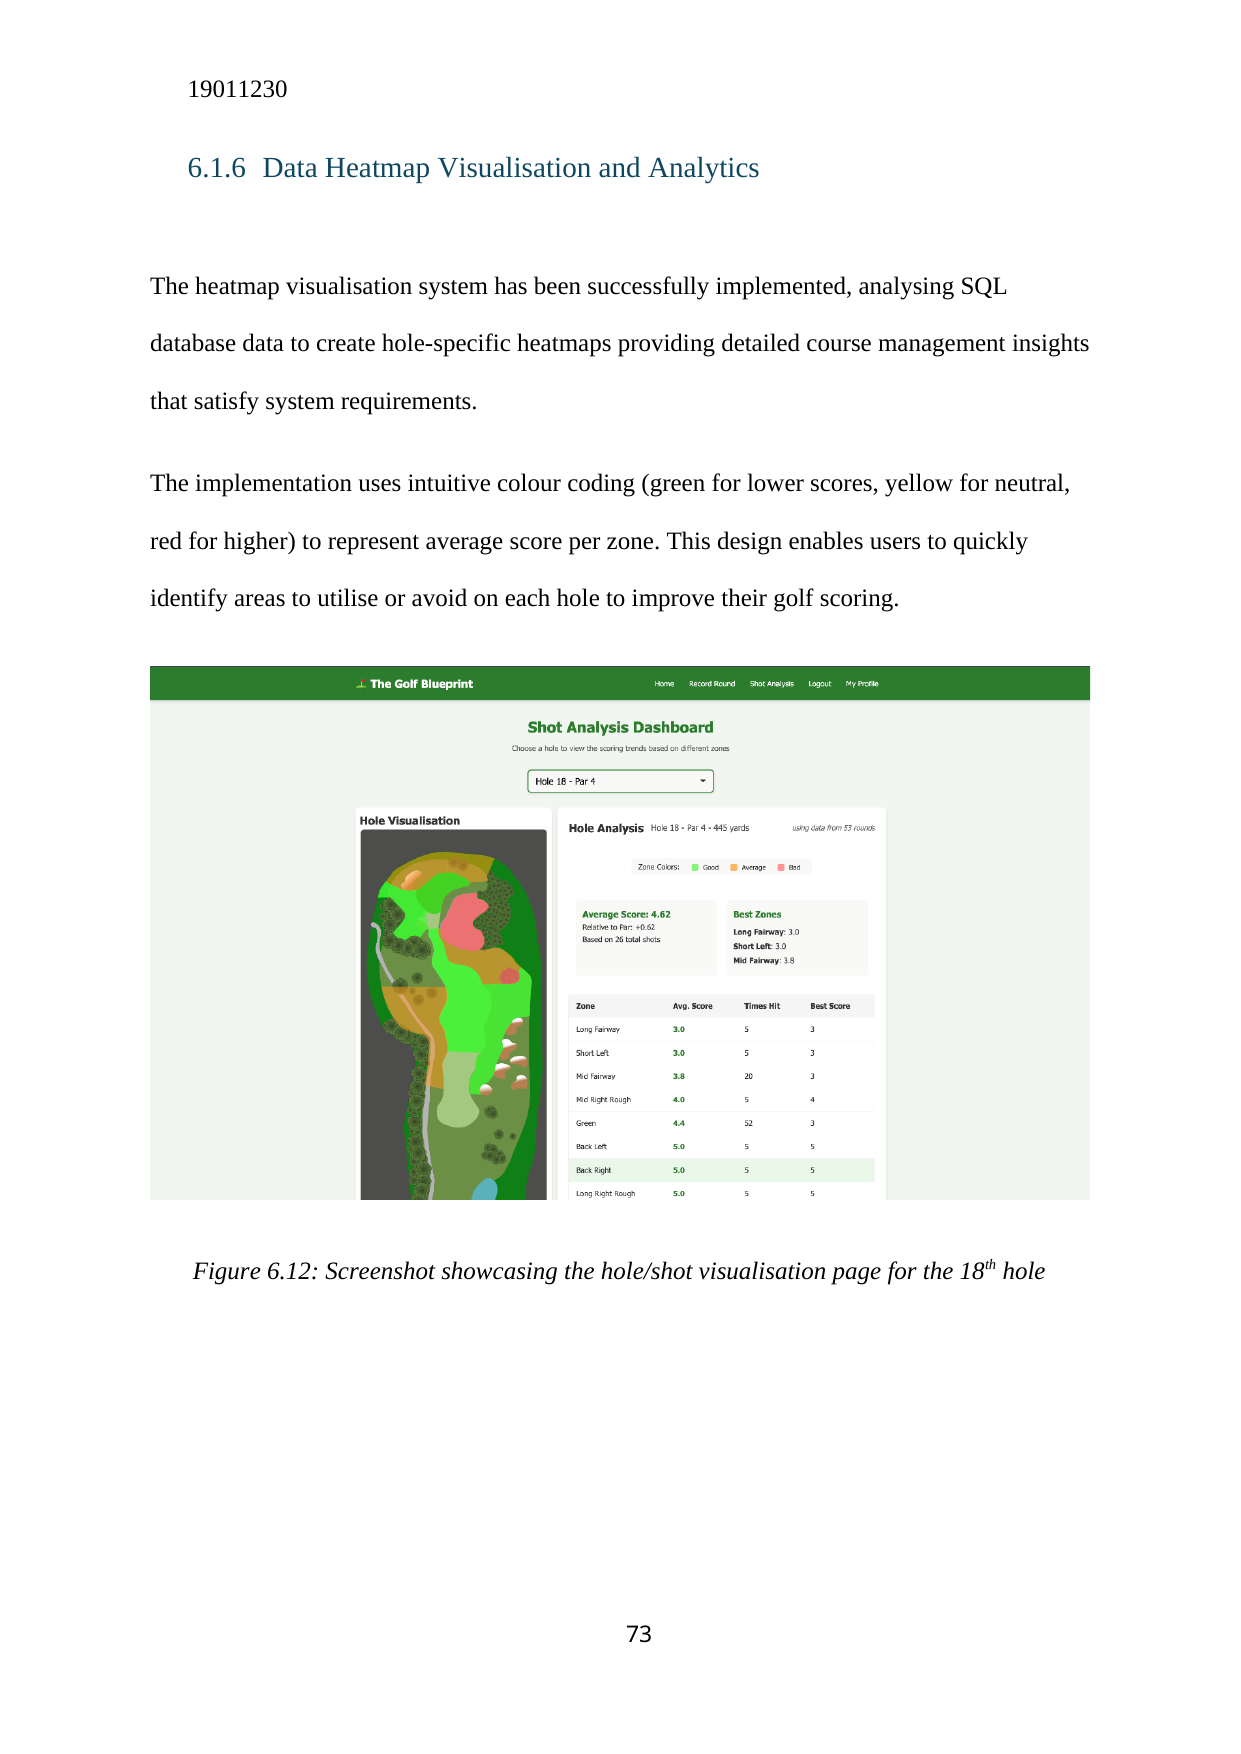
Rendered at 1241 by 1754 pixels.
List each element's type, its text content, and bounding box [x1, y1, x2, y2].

text Figure 6.12: Screenshot showcasing the hole/shot visualisation page for the 18th hole [150, 1256, 1090, 1285]
text The heatmap visualisation system has been successfully implemented, analysing SQL database data to create hole-specific heatmaps providing detailed course management insights that satisfy system requirements. [150, 271, 1090, 415]
text The implementation uses intuitive colour coding (green for lower scores, yellow for neutral, red for higher) to represent average score per zone. This design enables users to quickly identify areas to utilise or avoid on each hole to improve their golf scoring. [150, 468, 1090, 612]
picture [150, 666, 1091, 1200]
subtitle Data Heatmap Visualisation and Analytics [187, 150, 1090, 183]
